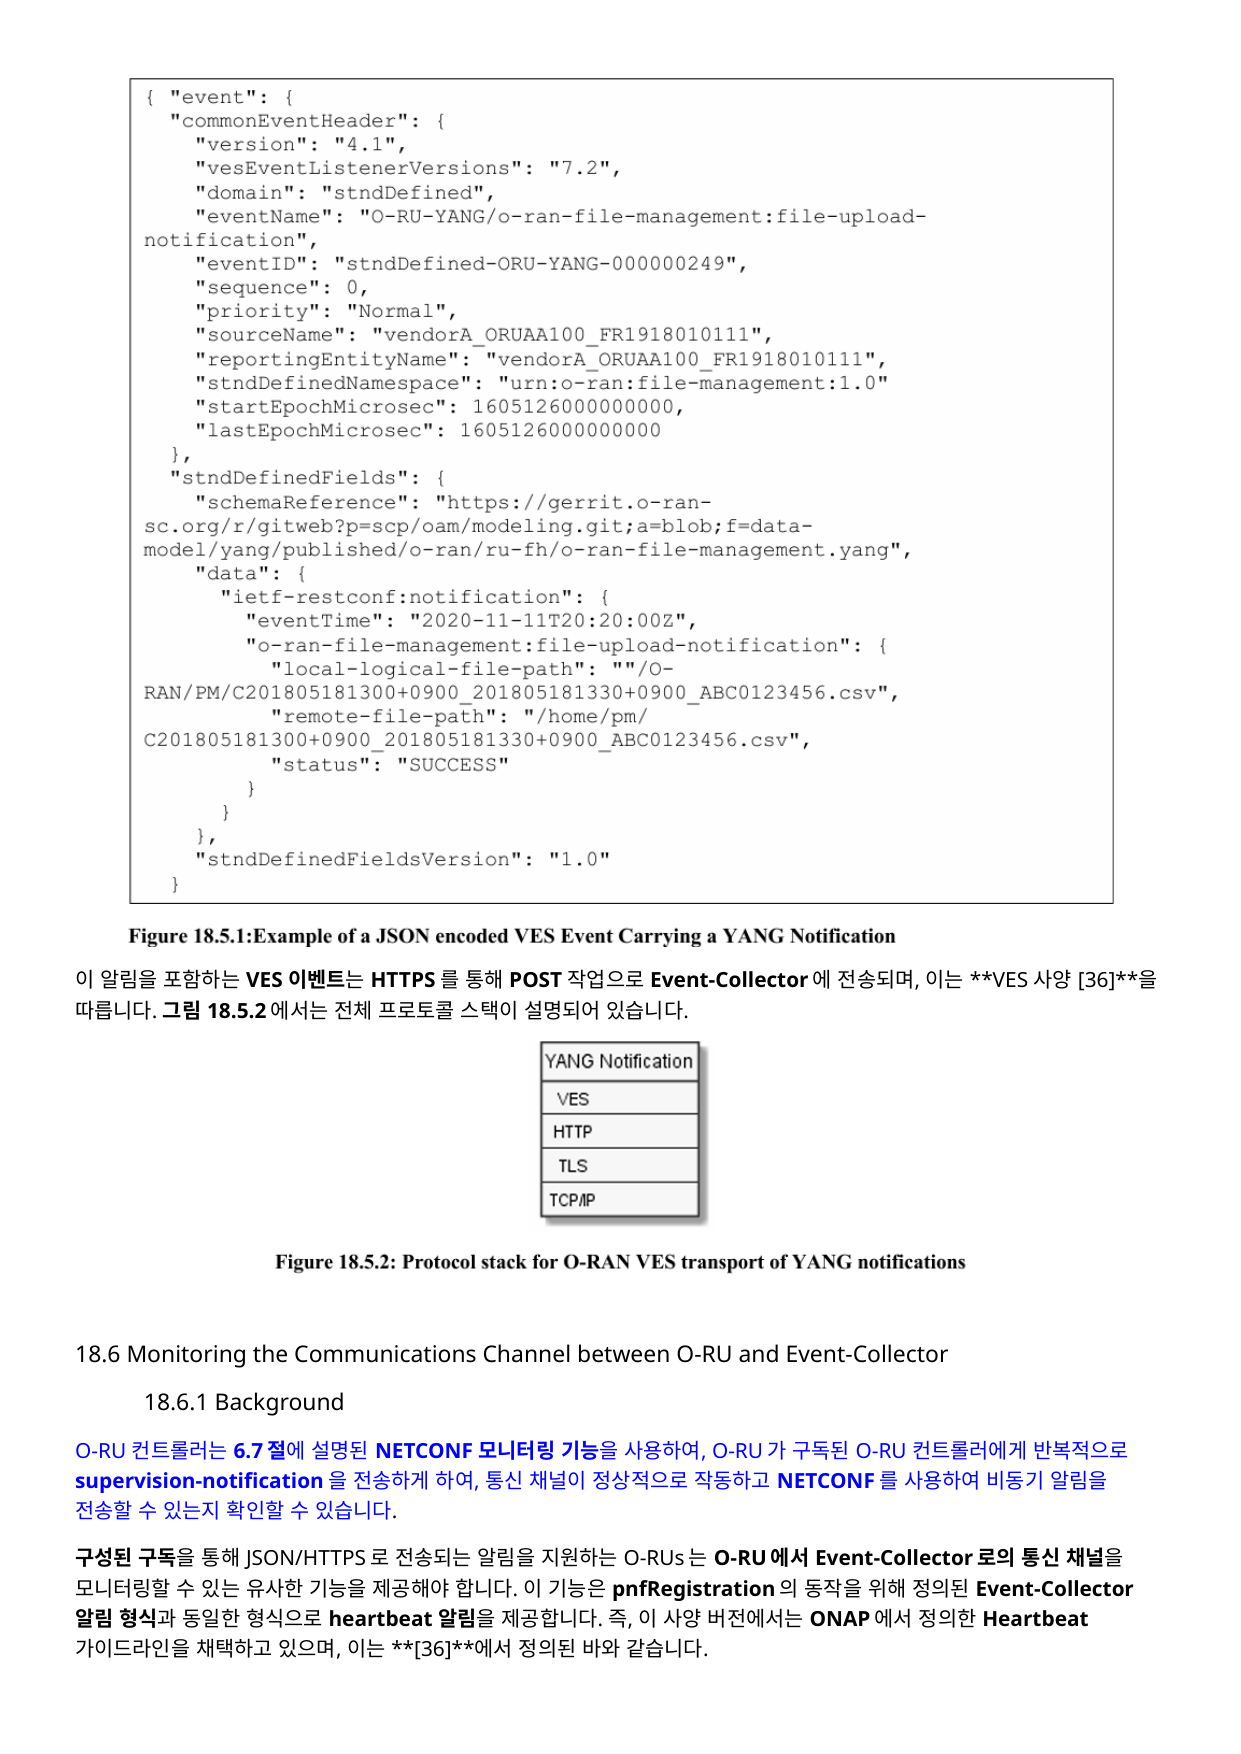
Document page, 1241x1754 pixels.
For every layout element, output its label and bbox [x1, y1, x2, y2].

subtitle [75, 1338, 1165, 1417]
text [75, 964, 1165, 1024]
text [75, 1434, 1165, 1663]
picture [123, 75, 1117, 947]
picture [267, 1041, 973, 1277]
